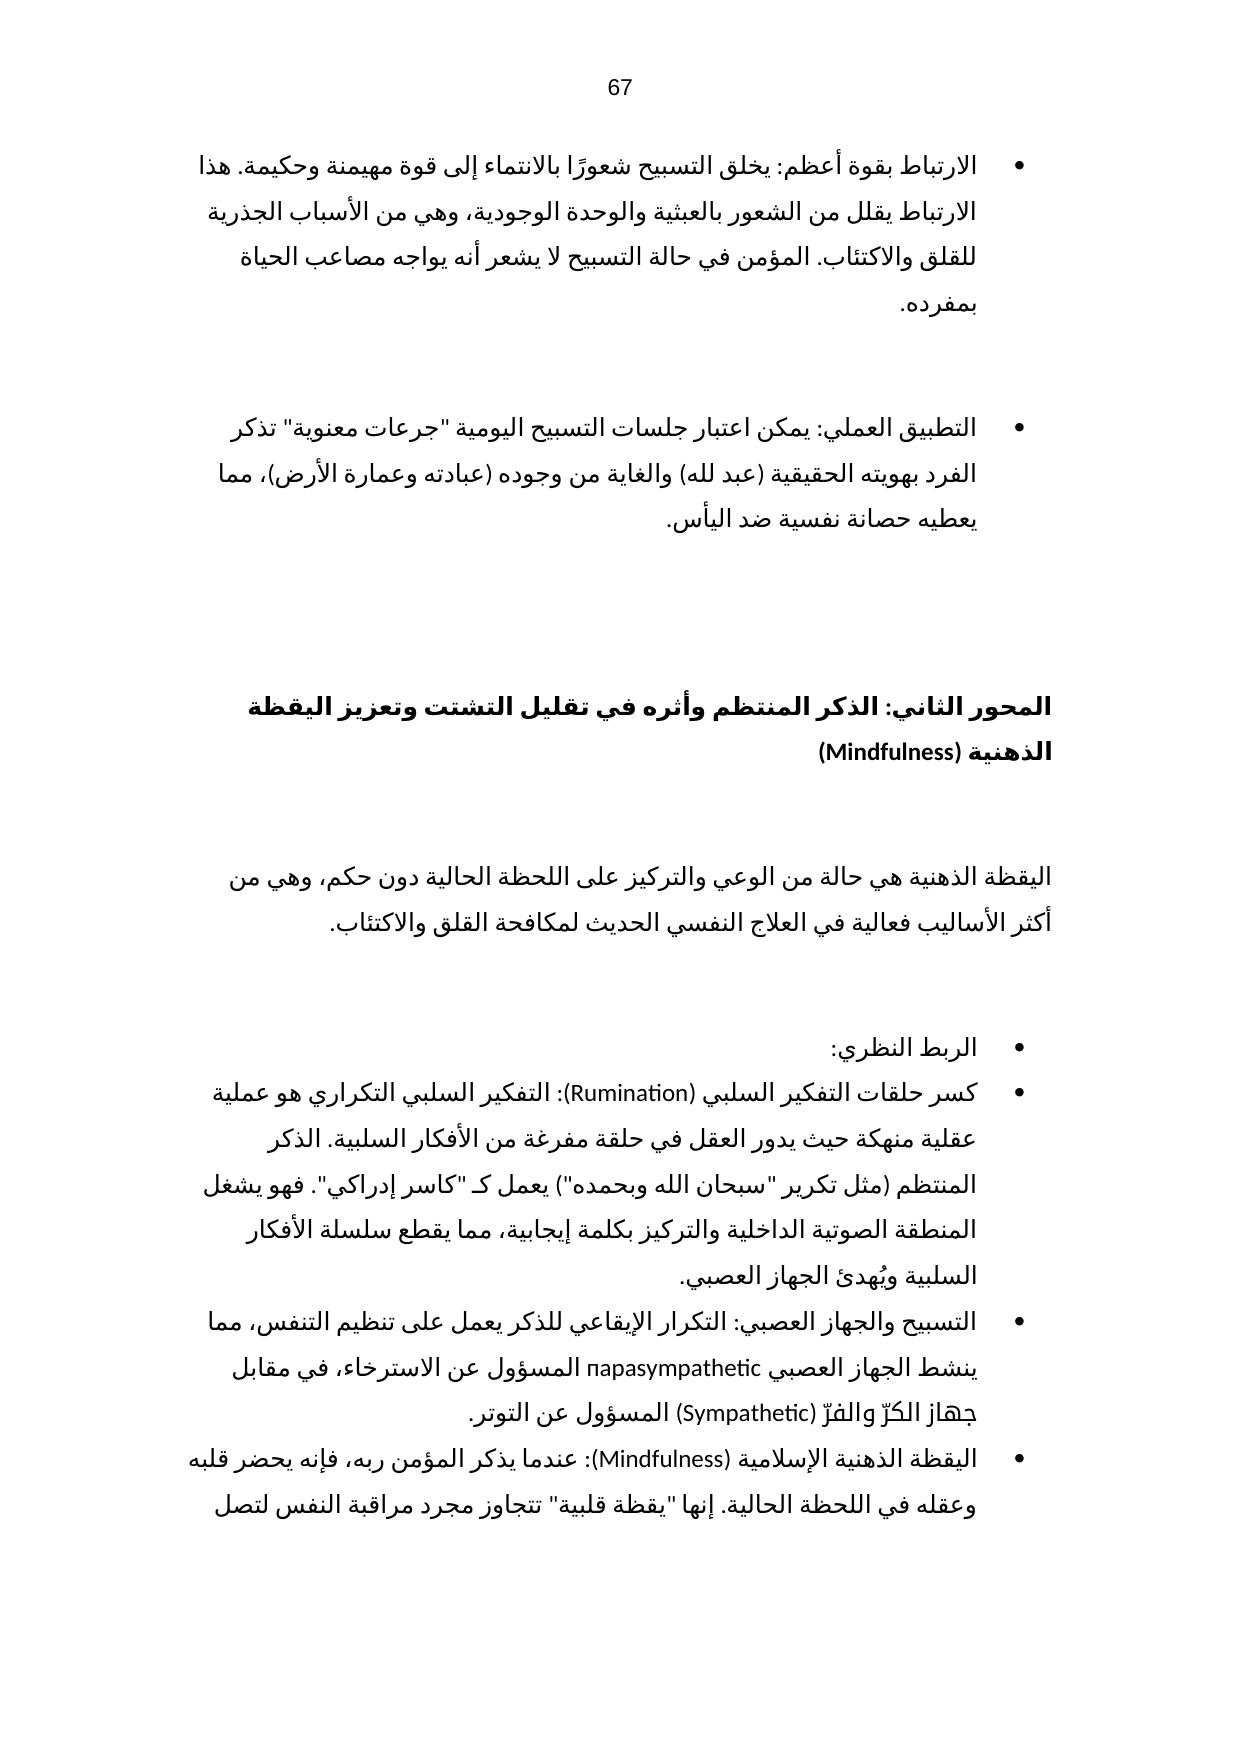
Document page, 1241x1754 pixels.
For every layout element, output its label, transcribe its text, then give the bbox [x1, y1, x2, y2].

text المحور الثاني: الذكر المنتظم وأثره في تقليل التشتت وتعزيز اليقظة الذهنية (Mindfulness) [187, 691, 1053, 767]
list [187, 1443, 1015, 1519]
text اليقظة الذهنية هي حالة من الوعي والتركيز على اللحظة الحالية دون حكم، وهي من أكثر الأساليب فعالية في العلاج النفسي الحديث لمكافحة القلق والاكتئاب. [187, 861, 1053, 937]
list التسبيح والجهاز العصبي: التكرار الإيقاعي للذكر يعمل على تنظيم التنفس، مما ينشط الجهاز العصبي параsympathetic المسؤول عن الاسترخاء، في مقابل جهاز الكرّ والفرّ (Sympathetic) المسؤول عن التوتر. [187, 1306, 1015, 1428]
list كسر حلقات التفكير السلبي (Rumination): التفكير السلبي التكراري هو عملية عقلية منهكة حيث يدور العقل في حلقة مفرغة من الأفكار السلبية. الذكر المنتظم (مثل تكرير "سبحان الله وبحمده") يعمل كـ "كاسر إدراكي". فهو يشغل المنطقة الصوتية الداخلية والتركيز بكلمة إيجابية، مما يقطع سلسلة الأفكار السلبية ويُهدئ الجهاز العصبي. [187, 1077, 1015, 1291]
list الربط النظري: [187, 1032, 1015, 1062]
list الارتباط بقوة أعظم: يخلق التسبيح شعورًا بالانتماء إلى قوة مهيمنة وحكيمة. هذا الارتباط يقلل من الشعور بالعبثية والوحدة الوجودية، وهي من الأسباب الجذرية للقلق والاكتئاب. المؤمن في حالة التسبيح لا يشعر أنه يواجه مصاعب الحياة بمفرده. [187, 150, 1015, 318]
list التطبيق العملي: يمكن اعتبار جلسات التسبيح اليومية "جرعات معنوية" تذكر الفرد بهويته الحقيقية (عبد لله) والغاية من وجوده (عبادته وعمارة الأرض)، مما يعطيه حصانة نفسية ضد اليأس. [187, 412, 1015, 534]
